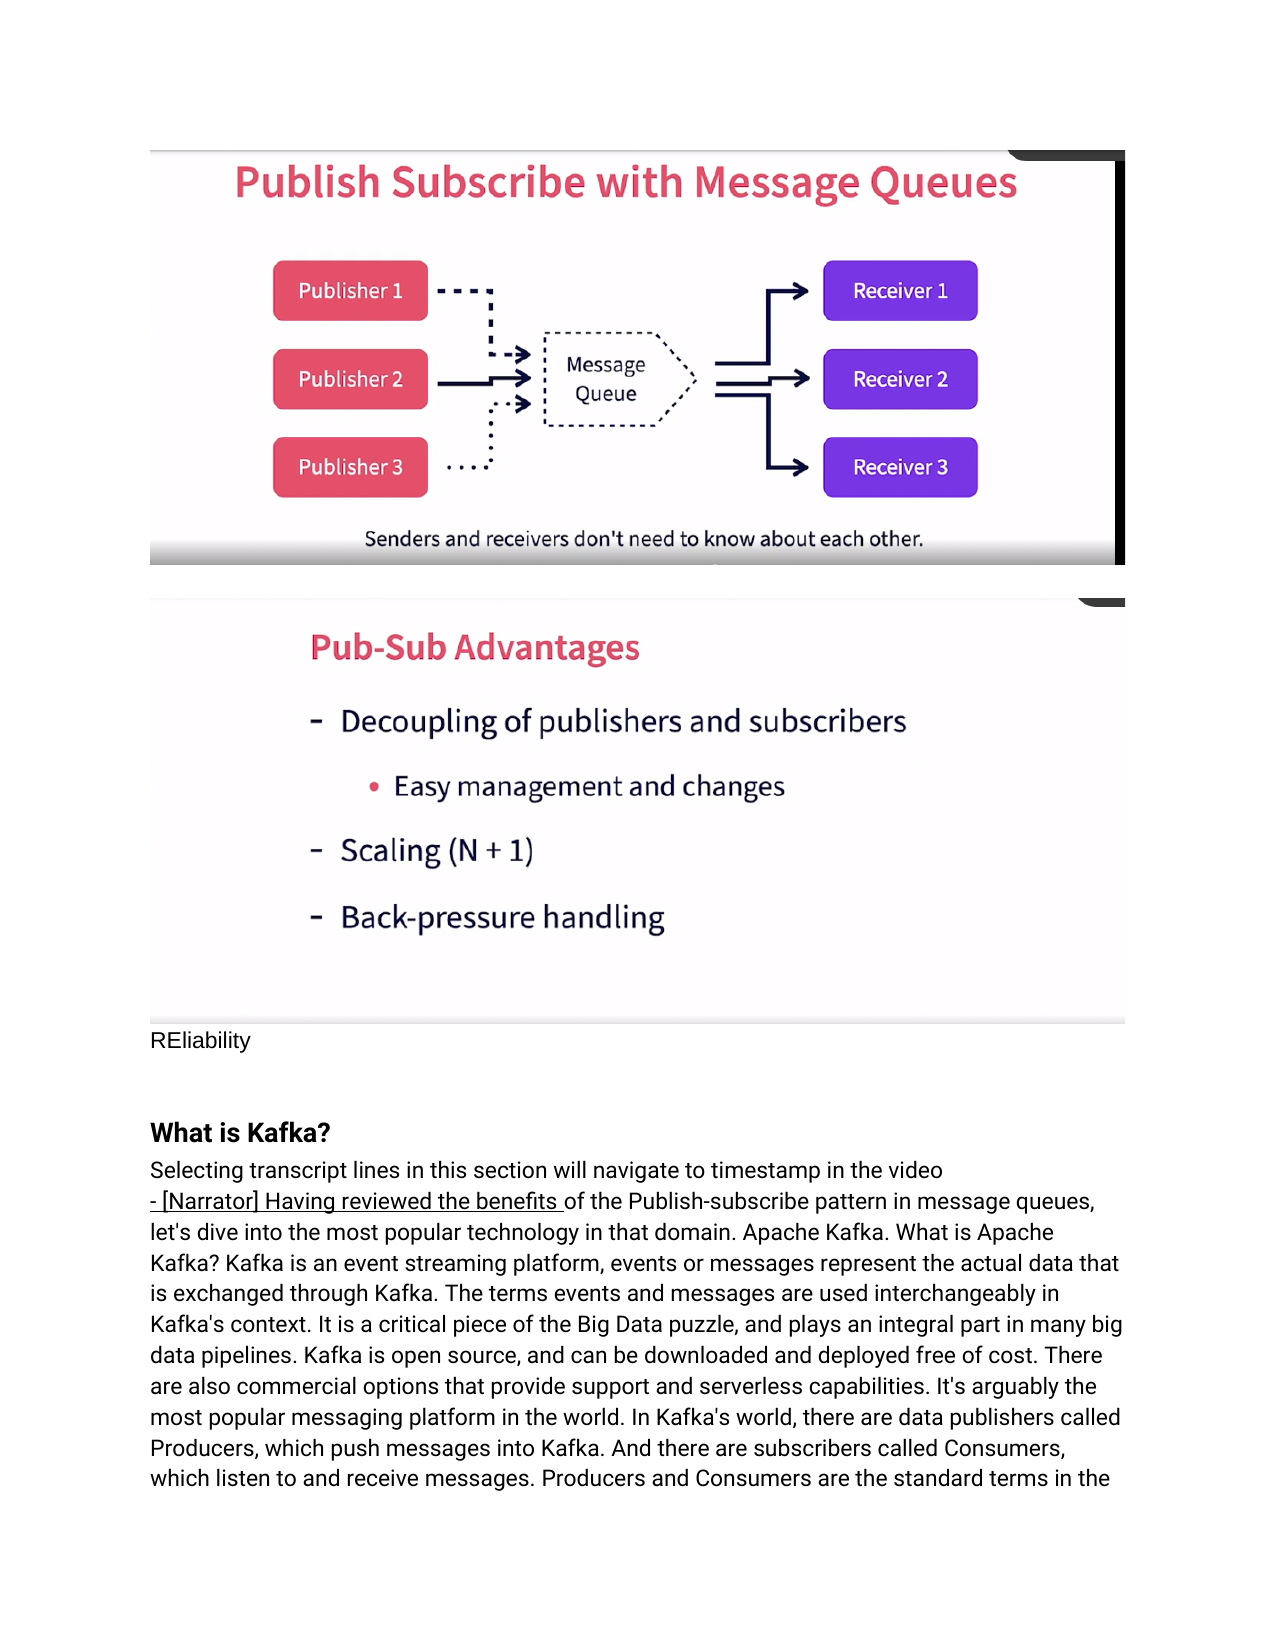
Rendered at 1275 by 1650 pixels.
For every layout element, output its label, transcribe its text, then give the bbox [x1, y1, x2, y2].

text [150, 1188, 1125, 1492]
text REliability [150, 1027, 1125, 1054]
text Selecting transcript lines in this section will navigate to timestamp in the video [150, 1157, 1125, 1184]
picture [150, 150, 1125, 565]
picture [150, 598, 1125, 1024]
subtitle What is Kafka? [150, 1117, 1125, 1149]
